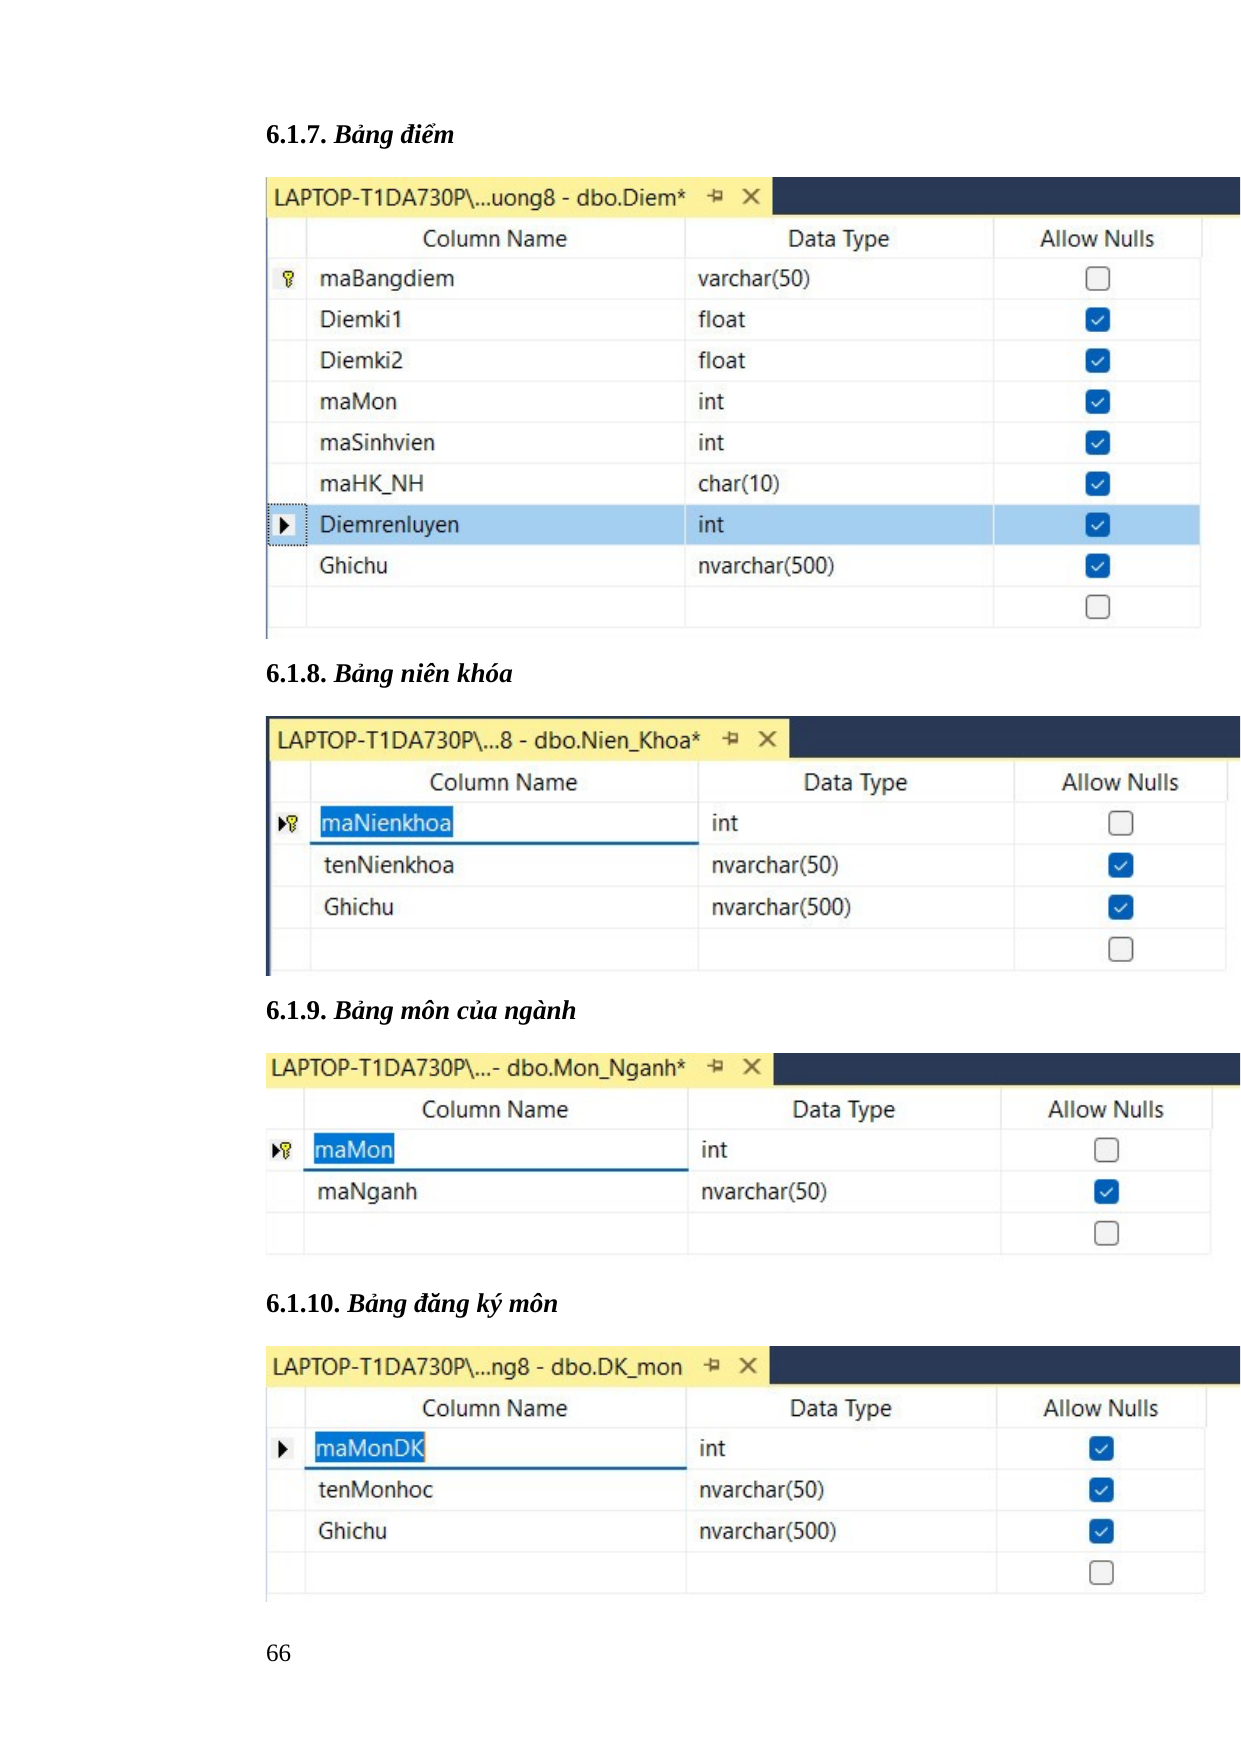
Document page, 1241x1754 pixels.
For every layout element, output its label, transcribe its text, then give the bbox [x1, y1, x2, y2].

picture [265, 1346, 1241, 1602]
picture [265, 1053, 1241, 1269]
subtitle 6.1.10. Bảng đăng ký môn [207, 1287, 1122, 1318]
subtitle 6.1.8. Bảng niên khóa [207, 657, 1122, 688]
subtitle 6.1.9. Bảng môn của ngành [207, 994, 1122, 1025]
picture [265, 177, 1241, 639]
picture [265, 716, 1241, 976]
subtitle 6.1.7. Bảng điểm [207, 118, 1122, 149]
